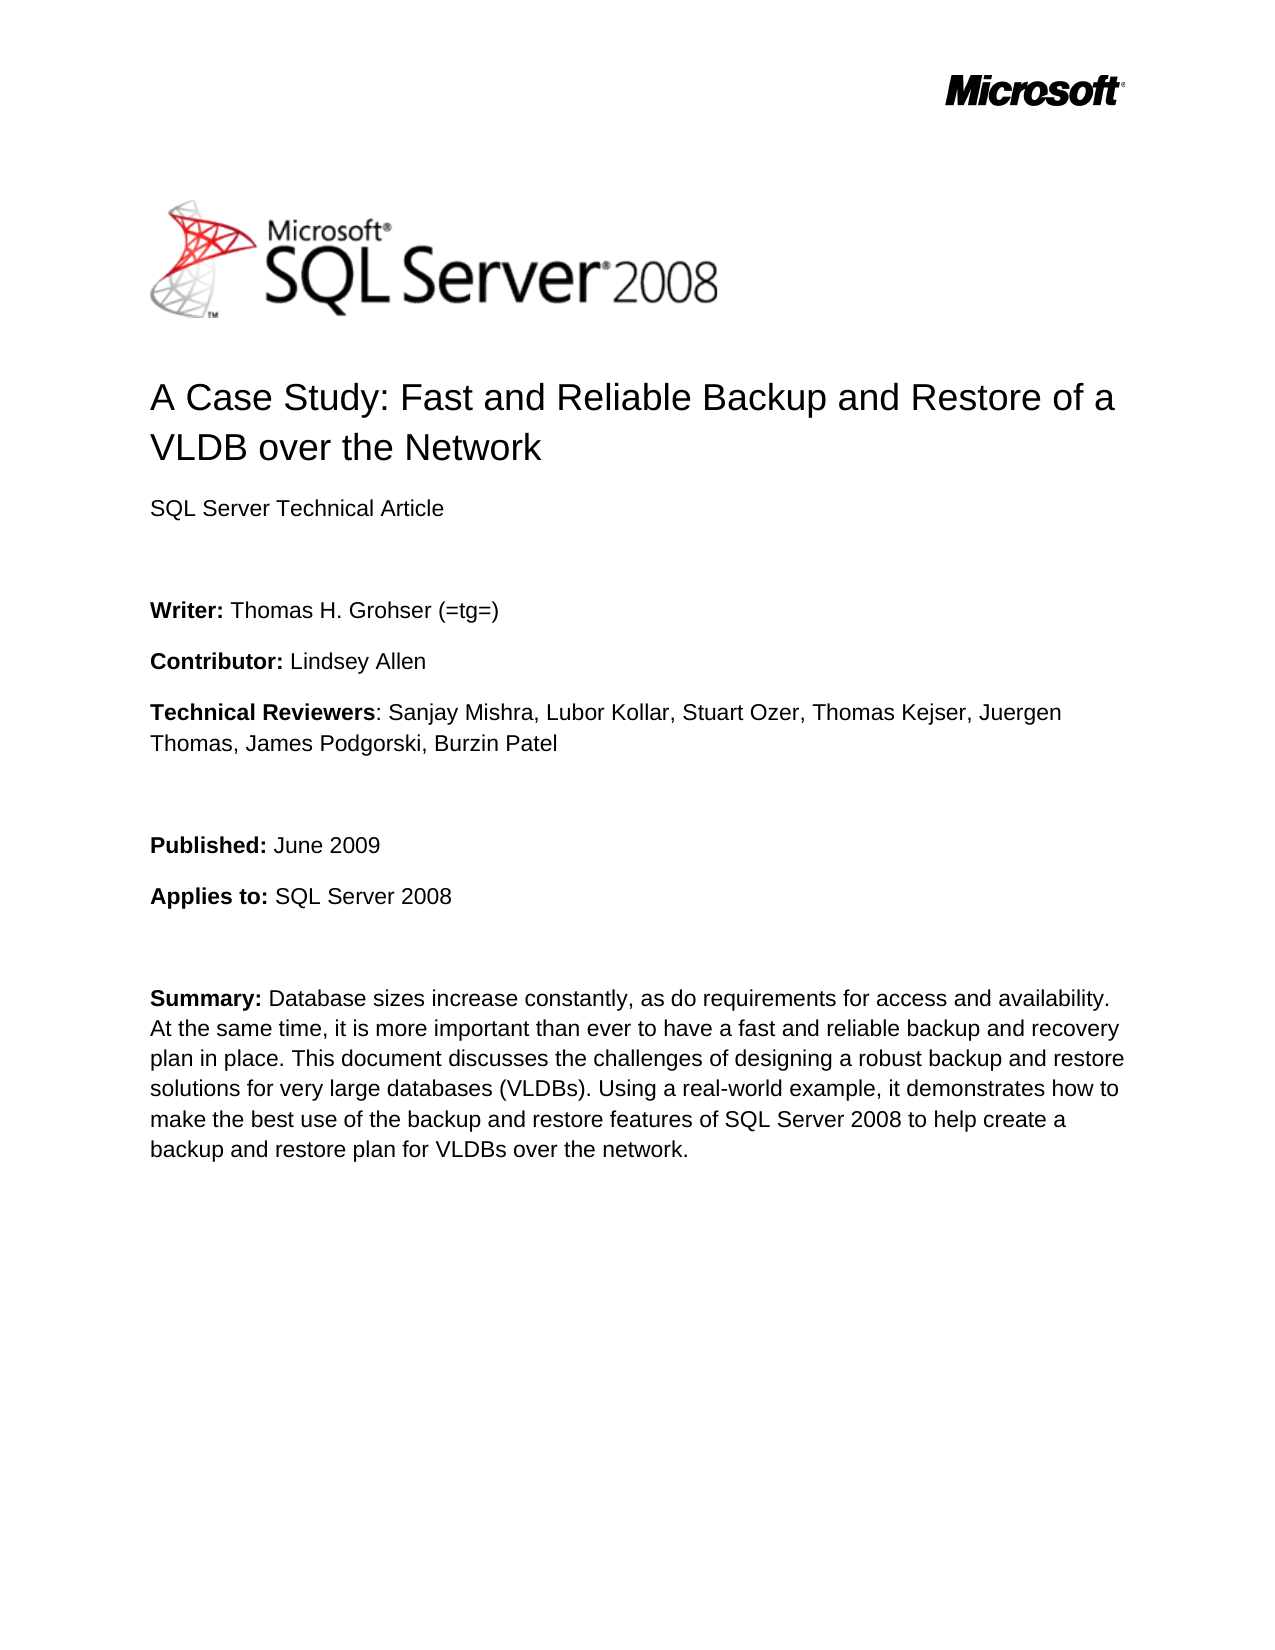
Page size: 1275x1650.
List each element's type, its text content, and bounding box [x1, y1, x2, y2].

picture [150, 200, 718, 318]
text Contributor: Lindsey Allen [150, 648, 1125, 675]
text Summary: Database sizes increase constantly, as do requirements for access and availability. At the same time, it is more important than ever to have a fast and reliable backup and recovery plan in place. This document discusses the challenges of designing a robust backup and restore solutions for very large databases (VLDBs). Using a real-world example, it demonstrates how to make the best use of the backup and restore features of SQL Server 2008 to help create a backup and restore plan for VLDBs over the network. [150, 985, 1125, 1162]
text Published: June 2009 [150, 832, 1125, 858]
text Technical Reviewers: Sanjay Mishra, Lubor Kollar, Stuart Ozer, Thomas Kejser, Juergen Thomas, James Podgorski, Burzin Patel [150, 699, 1125, 756]
text Writer: Thomas H. Grohser (=tg=) [150, 597, 1125, 624]
text A Case Study: Fast and Reliable Backup and Restore of a VLDB over the Network [150, 375, 1125, 468]
picture [945, 75, 1125, 106]
text SQL Server Technical Article [150, 495, 1125, 522]
text Applies to: SQL Server 2008 [150, 883, 1125, 909]
